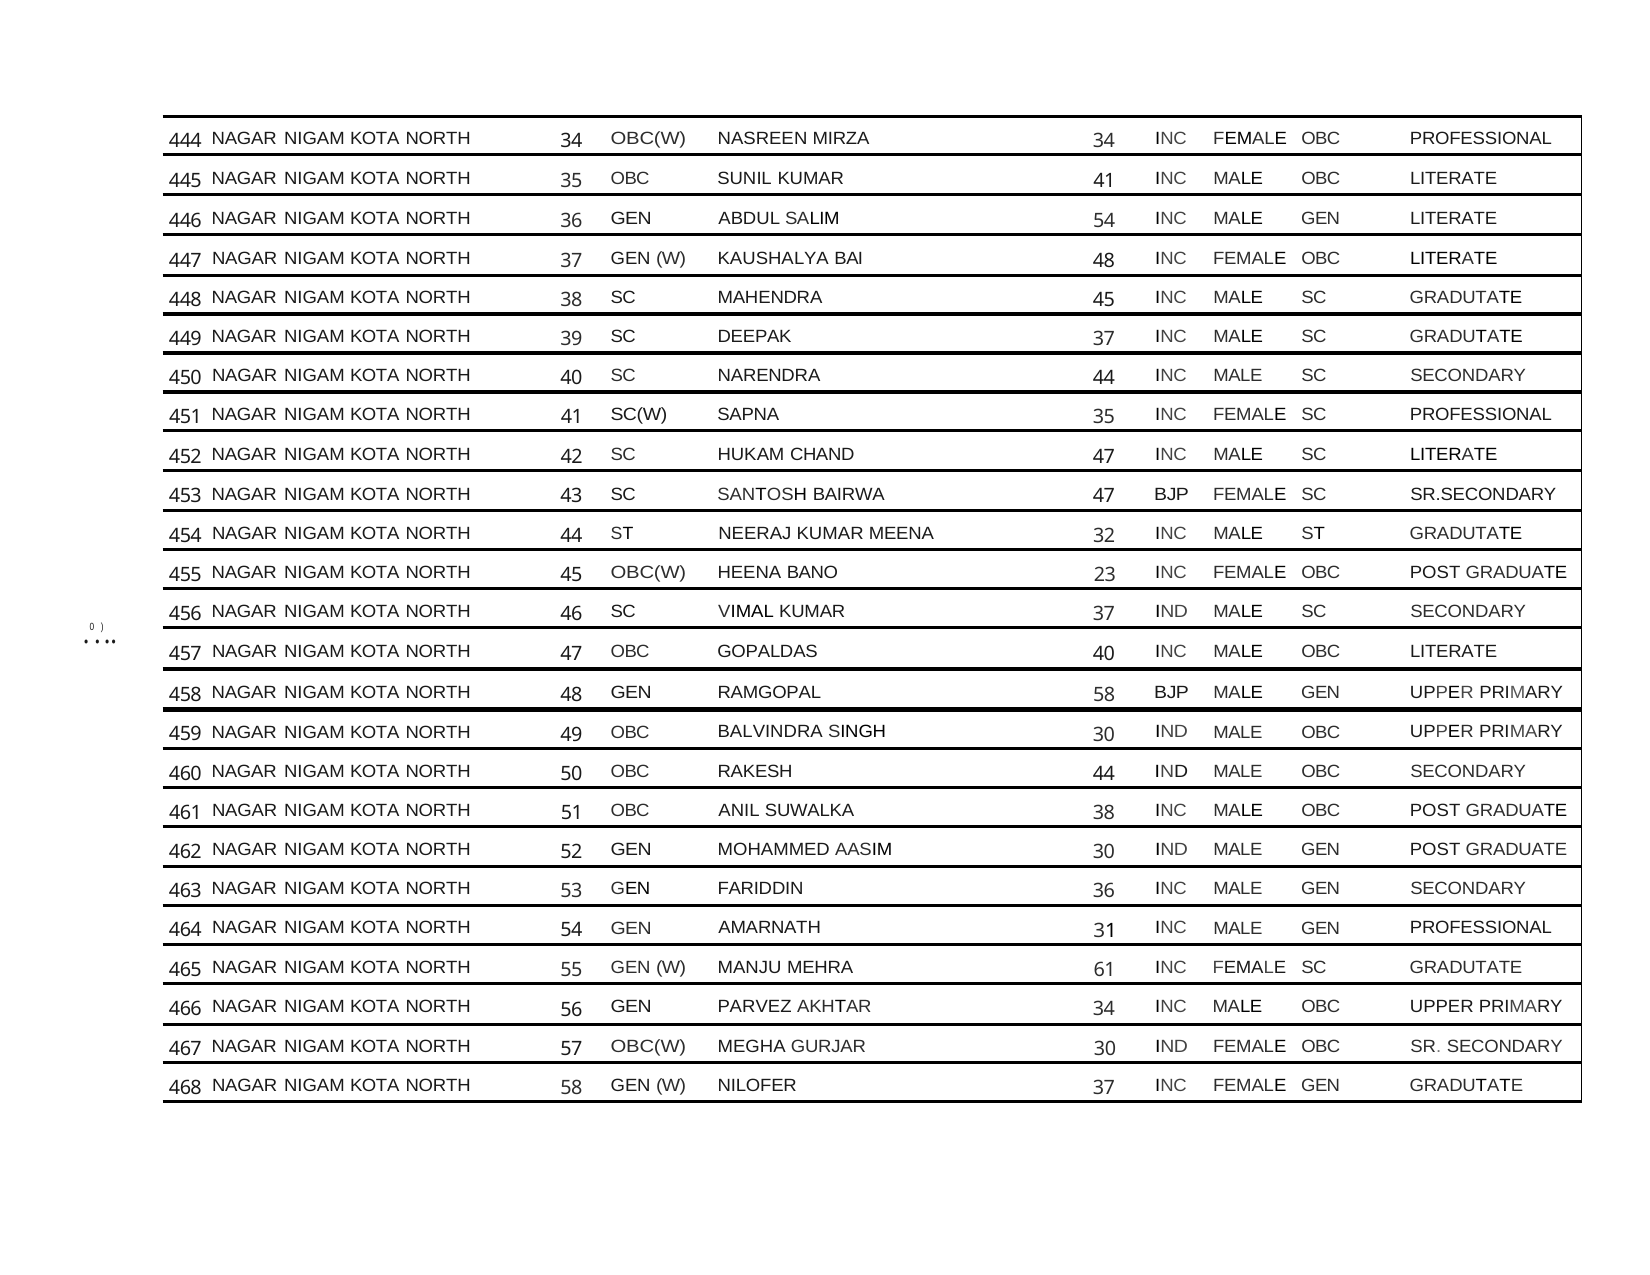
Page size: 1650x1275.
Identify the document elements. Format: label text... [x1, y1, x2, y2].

text .0.).. [83, 613, 1581, 651]
